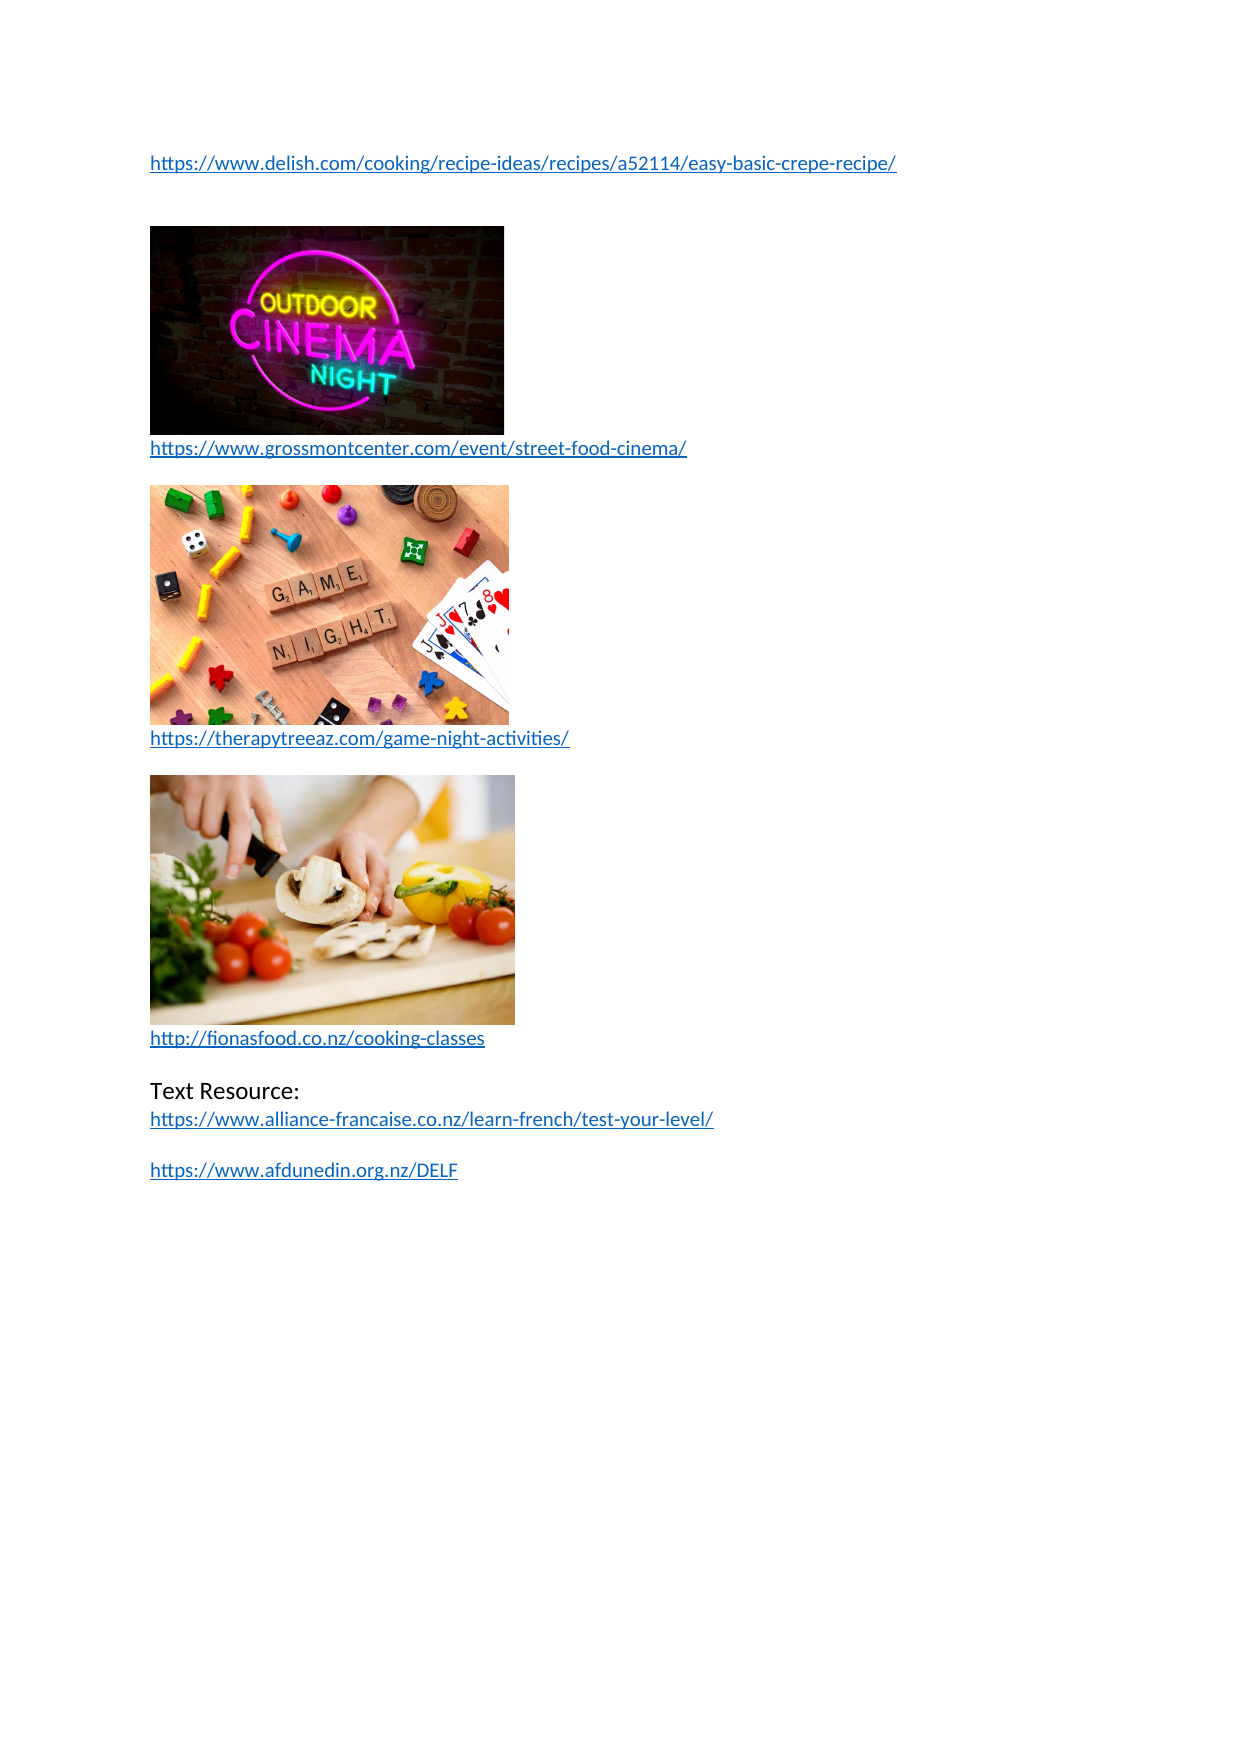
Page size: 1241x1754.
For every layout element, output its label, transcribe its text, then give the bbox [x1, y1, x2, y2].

text https://www.grossmontcenter.com/event/street-food-cinema/ [150, 435, 1090, 460]
picture [150, 226, 505, 435]
text https://therapytreeaz.com/game-night-activities/ [150, 725, 1090, 750]
text http://fionasfood.co.nz/cooking-classes [150, 1025, 1090, 1050]
text https://www.delish.com/cooking/recipe-ideas/recipes/a52114/easy-basic-crepe-recipe/ [150, 150, 1090, 175]
text https://www.afdunedin.org.nz/DELF [150, 1157, 1090, 1182]
picture [150, 485, 509, 725]
text https://www.alliance-francaise.co.nz/learn-french/test-your-level/ [150, 1106, 1090, 1131]
picture [150, 775, 515, 1025]
text Text Resource: [150, 1076, 1090, 1106]
